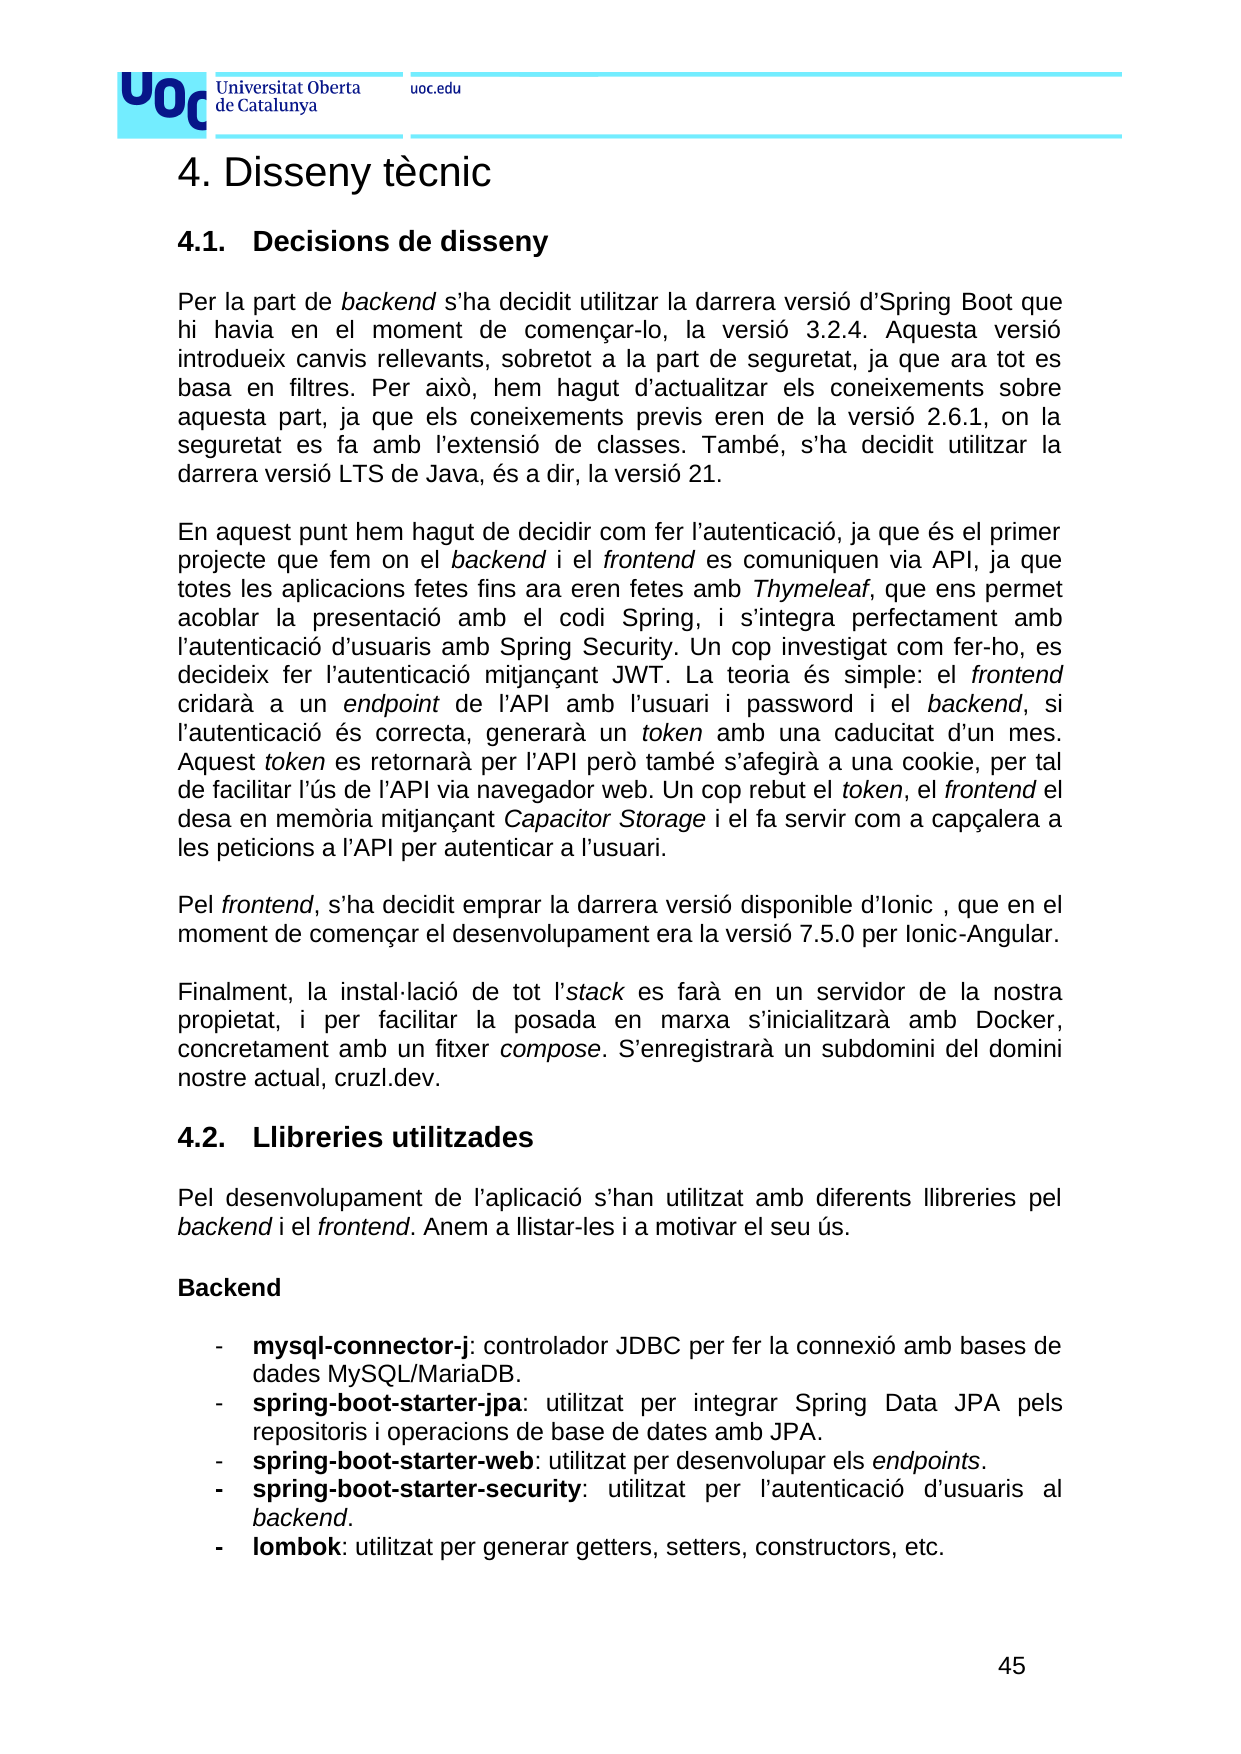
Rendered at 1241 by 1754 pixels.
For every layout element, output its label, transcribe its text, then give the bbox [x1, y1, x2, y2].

subtitle Llibreries utilitzades [177, 1120, 1063, 1154]
text Pel frontend, s’ha decidit emprar la darrera versió disponible d’Ionic , que en el moment de començar el desenvolupament era la versió 7.5.0 per Ionic-Angular. [177, 890, 1063, 948]
subtitle Disseny tècnic [177, 148, 1063, 196]
text Finalment, la instal·lació de tot l’stack es farà en un servidor de la nostra propietat, i per facilitar la posada en marxa s’inicialitzarà amb Docker, concretament amb un fitxer compose. S’enregistrarà un subdomini del domini nostre actual, cruzl.dev. [177, 977, 1063, 1092]
text Per la part de backend s’ha decidit utilitzar la darrera versió d’Spring Boot que hi havia en el moment de començar-lo, la versió 3.2.4. Aquesta versió introdueix canvis rellevants, sobretot a la part de seguretat, ja que ara tot es basa en filtres. Per això, hem hagut d’actualitzar els coneixements sobre aquesta part, ja que els coneixements previs eren de la versió 2.6.1, on la seguretat es fa amb l’extensió de classes. També, s’ha decidit utilitzar la darrera versió LTS de Java, és a dir, la versió 21. [177, 287, 1063, 488]
text Pel desenvolupament de l’aplicació s’han utilitzat amb diferents llibreries pel backend i el frontend. Anem a llistar-les i a motivar el seu ús. [177, 1183, 1063, 1240]
list spring-boot-starter-jpa: utilitzat per integrar Spring Data JPA pels repositoris i operacions de base de dates amb JPA. [215, 1388, 1063, 1446]
subtitle Backend [177, 1273, 1063, 1302]
list lombok: utilitzat per generar getters, setters, constructors, etc. [215, 1532, 1063, 1561]
subtitle Decisions de disseny [177, 224, 1063, 258]
picture [117, 72, 1122, 142]
list spring-boot-starter-web: utilitzat per desenvolupar els endpoints. [215, 1446, 1063, 1474]
list spring-boot-starter-security: utilitzat per l’autenticació d’usuaris al backend. [215, 1474, 1063, 1532]
text En aquest punt hem hagut de decidir com fer l’autenticació, ja que és el primer projecte que fem on el backend i el frontend es comuniquen via API, ja que totes les aplicacions fetes fins ara eren fetes amb Thymeleaf, que ens permet acoblar la presentació amb el codi Spring, i s’integra perfectament amb l’autenticació d’usuaris amb Spring Security. Un cop investigat com fer-ho, es decideix fer l’autenticació mitjançant JWT. La teoria és simple: el frontend cridarà a un endpoint de l’API amb l’usuari i password i el backend, si l’autenticació és correcta, generarà un token amb una caducitat d’un mes. Aquest token es retornarà per l’API però també s’afegirà a una cookie, per tal de facilitar l’ús de l’API via navegador web. Un cop rebut el token, el frontend el desa en memòria mitjançant Capacitor Storage i el fa servir com a capçalera a les peticions a l’API per autenticar a l’usuari. [177, 517, 1063, 862]
list mysql-connector-j: controlador JDBC per fer la connexió amb bases de dades MySQL/MariaDB. [215, 1331, 1063, 1388]
